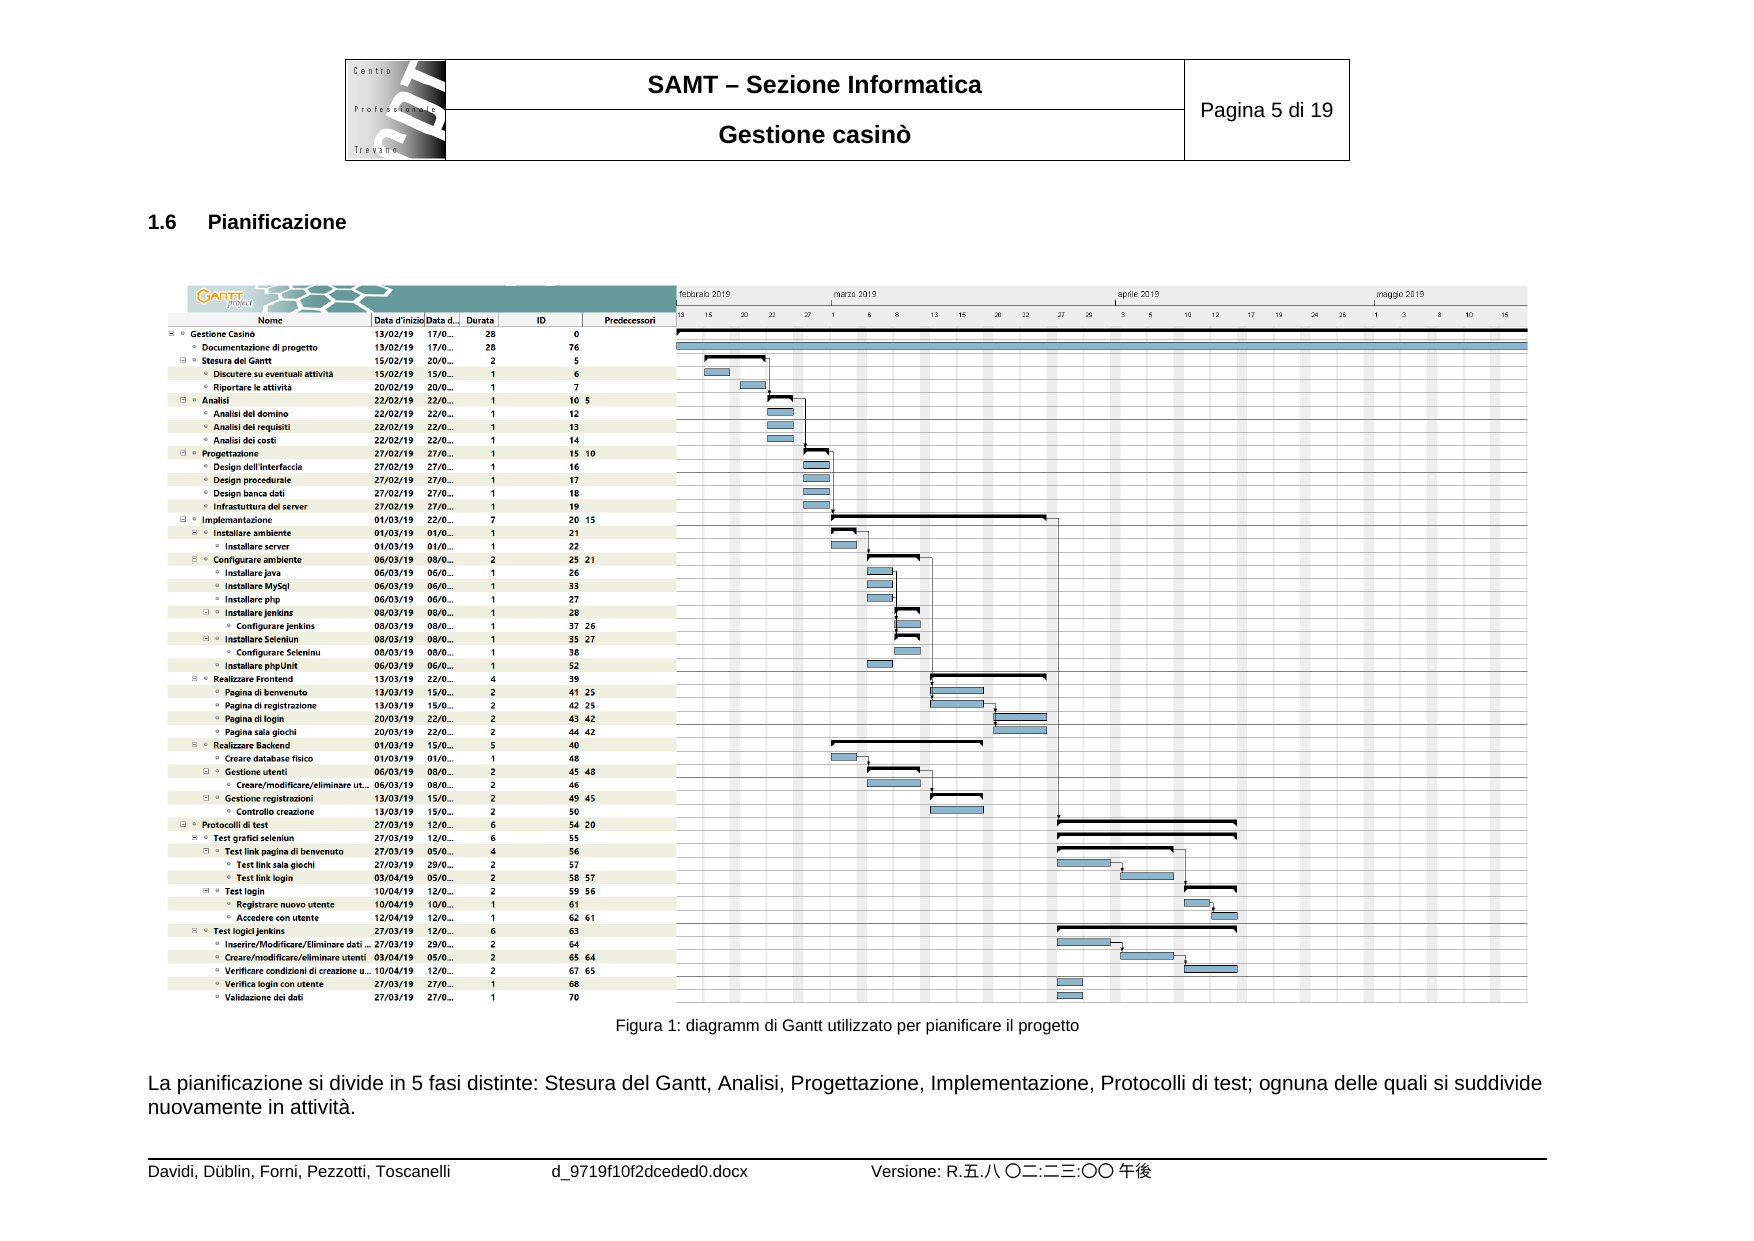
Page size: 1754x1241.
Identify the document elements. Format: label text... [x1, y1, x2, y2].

text La pianificazione si divide in 5 fasi distinte: Stesura del Gantt, Analisi, Progettazione, Implementazione, Protocolli di test; ognuna delle quali si suddivide nuovamente in attività. [148, 1071, 1547, 1119]
subtitle Pianificazione [148, 209, 1547, 233]
picture [346, 60, 445, 159]
picture [167, 258, 1528, 1003]
